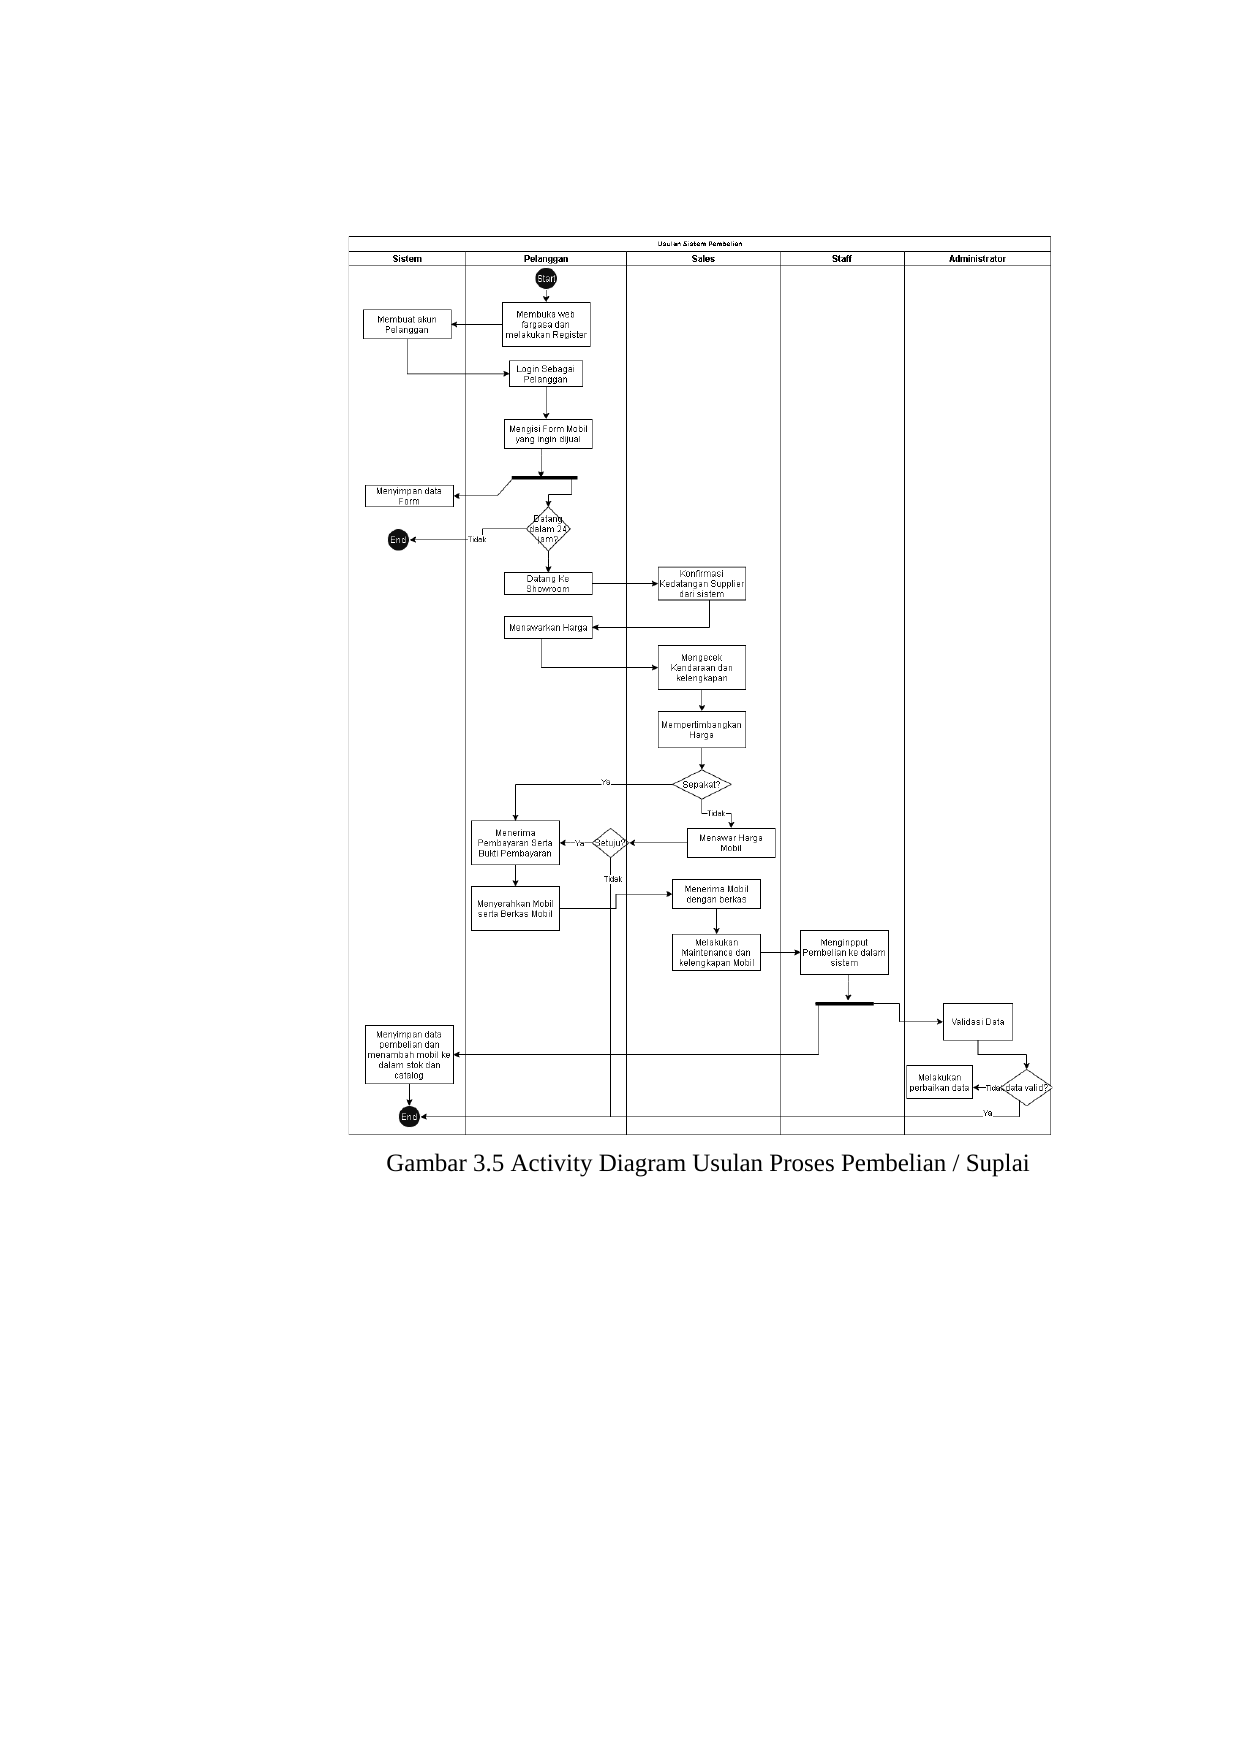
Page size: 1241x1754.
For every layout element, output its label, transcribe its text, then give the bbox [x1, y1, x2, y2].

text Gambar 3.5 Activity Diagram Usulan Proses Pembelian / Suplai [236, 1148, 1063, 1177]
picture [348, 236, 1053, 1135]
